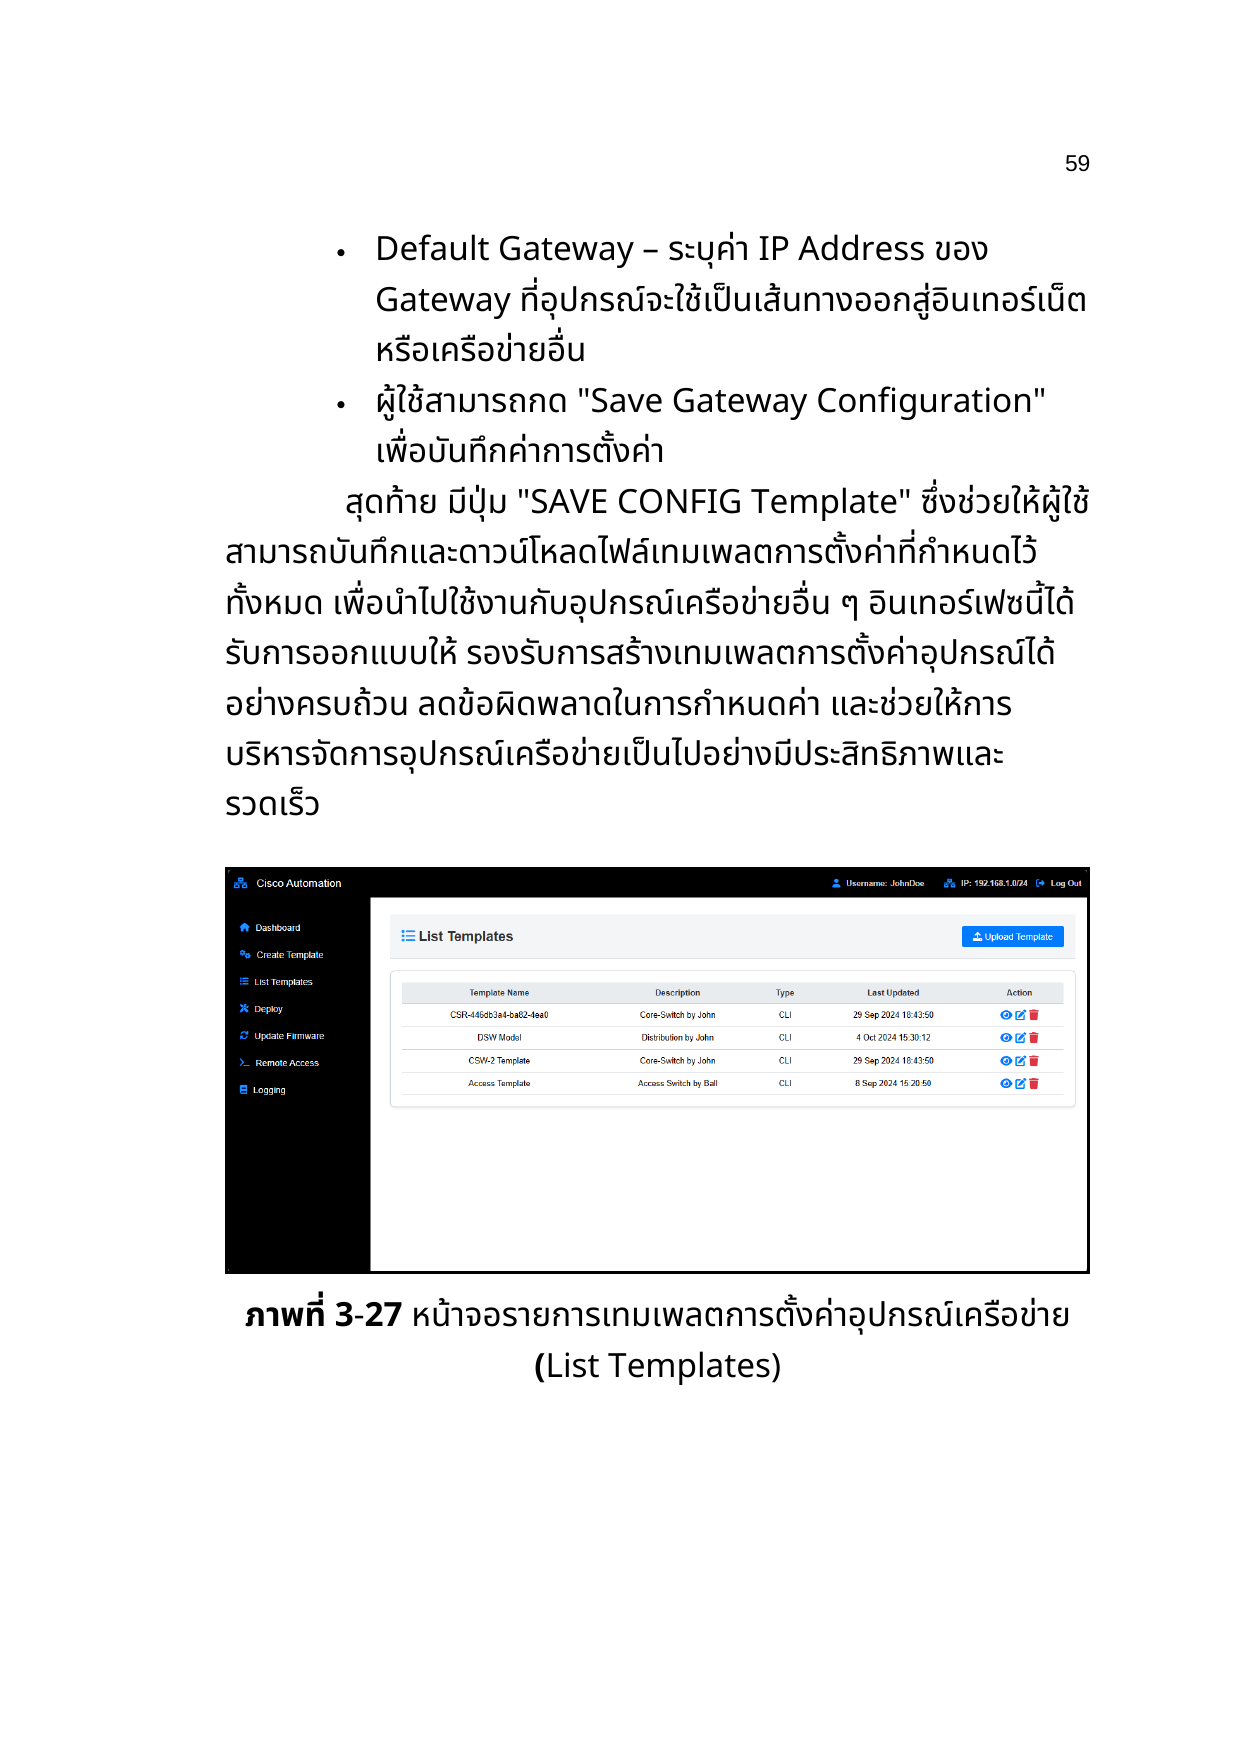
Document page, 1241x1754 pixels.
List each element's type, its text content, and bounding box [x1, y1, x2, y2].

picture [228, 870, 1087, 1271]
list ผู้ใช้สามารถกด "Save Gateway Configuration" เพื่อบันทึกค่าการตั้งค่า [337, 377, 1090, 478]
list Default Gateway – ระบุค่า IP Address ของ Gateway ที่อุปกรณ์จะใช้เป็นเส้นทางออกสู่อินเทอร์เน็ตหรือเครือข่ายอื่น [337, 225, 1090, 377]
text ภาพที่ 3-27 หน้าจอรายการเทมเพลตการตั้งค่าอุปกรณ์เครือข่าย (List Templates) [225, 1291, 1090, 1387]
text สุดท้าย มีปุ่ม "SAVE CONFIG Template" ซึ่งช่วยให้ผู้ใช้สามารถบันทึกและดาวน์โหลดไฟล์เทมเพลตการตั้งค่าที่กำหนดไว้ทั้งหมด เพื่อนำไปใช้งานกับอุปกรณ์เครือข่ายอื่น ๆ อินเทอร์เฟซนี้ได้รับการออกแบบให้ รองรับการสร้างเทมเพลตการตั้งค่าอุปกรณ์ได้อย่างครบถ้วน ลดข้อผิดพลาดในการกำหนดค่า และช่วยให้การบริหารจัดการอุปกรณ์เครือข่ายเป็นไปอย่างมีประสิทธิภาพและรวดเร็ว [225, 478, 1090, 831]
